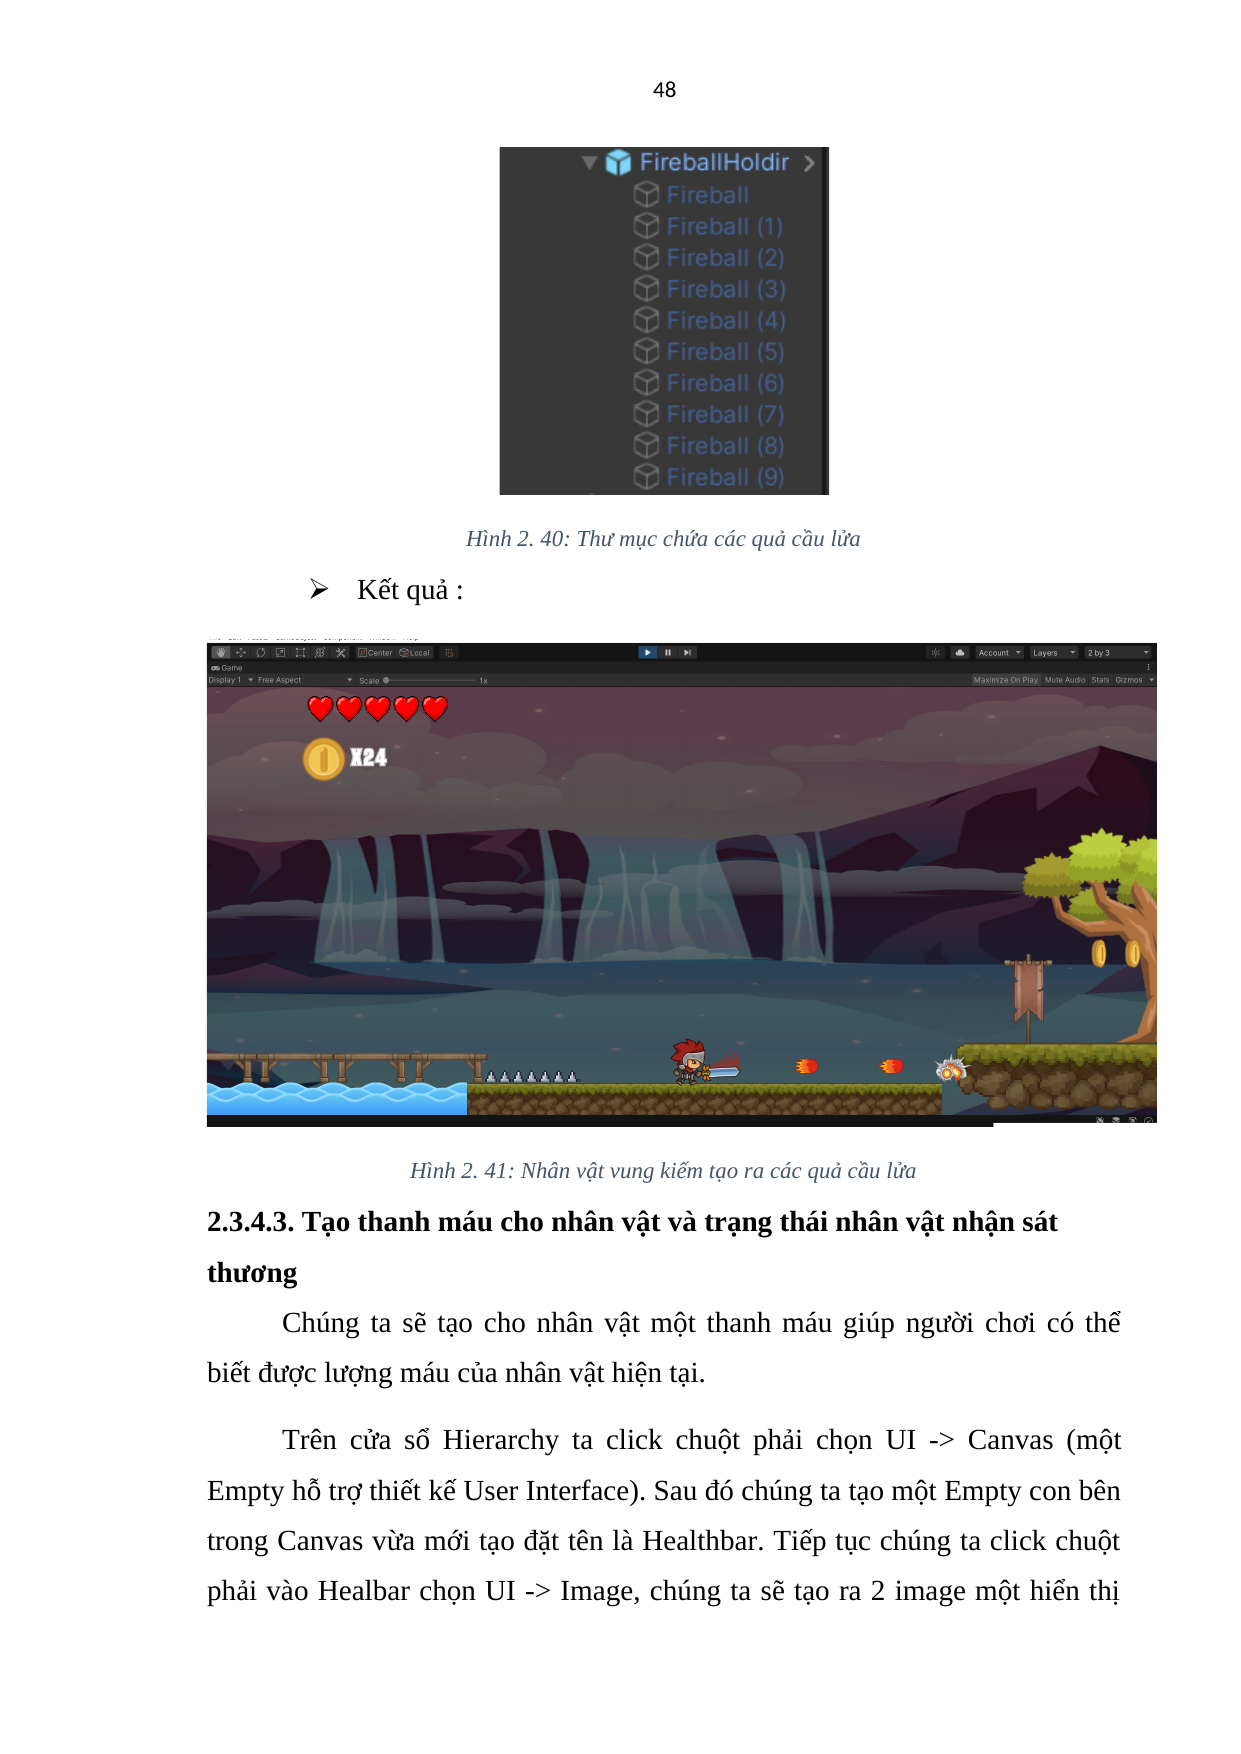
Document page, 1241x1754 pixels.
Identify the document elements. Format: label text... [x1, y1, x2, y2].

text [207, 1422, 1122, 1607]
picture [206, 639, 1157, 1127]
list Kết quả : [319, 572, 1122, 606]
subtitle 2.3.4.3. Tạo thanh máu cho nhân vật và trạng thái nhân vật nhận sát thương [207, 1204, 1122, 1288]
text Chúng ta sẽ tạo cho nhân vật một thanh máu giúp người chơi có thể biết được lượng máu của nhân vật hiện tại. [207, 1305, 1122, 1389]
picture [499, 147, 830, 495]
